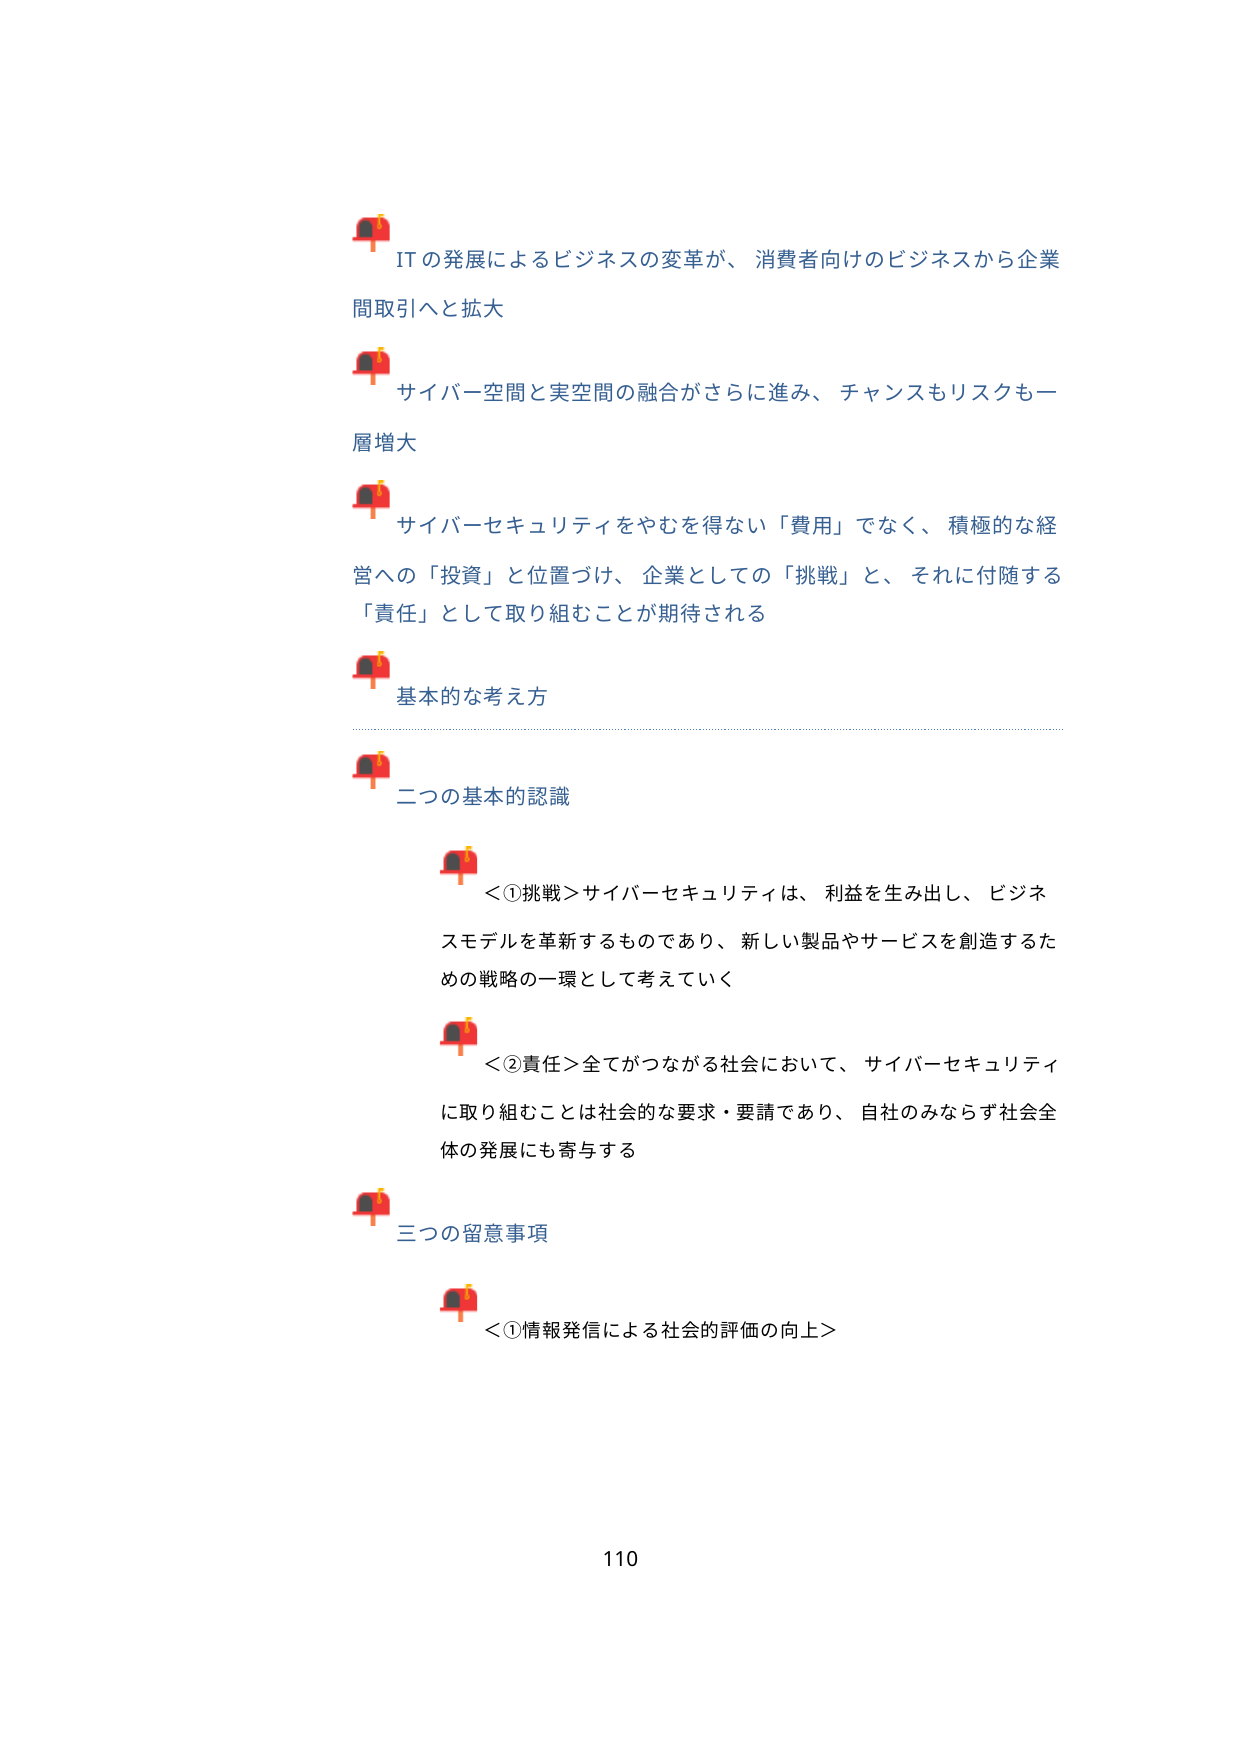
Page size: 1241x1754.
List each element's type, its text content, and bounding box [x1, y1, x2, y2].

text 二つの基本的認識 [352, 751, 1063, 826]
text サイバーセキュリティをやむを得ない「費用」でなく、 積極的な経営への「投資」と位置づけ、 企業としての「挑戦」と、 それに付随する「責任」として取り組むことが期待される [352, 481, 1063, 631]
picture [352, 751, 390, 789]
text ITの発展によるビジネスの変革が、 消費者向けのビジネスから企業間取引へと拡大 [352, 214, 1063, 327]
text ＜①挑戦＞サイバーセキュリティは、 利益を生み出し、 ビジネスモデルを革新するものであり、 新しい製品やサービスを創造するための戦略の一環として考えていく [440, 847, 1063, 997]
text サイバー空間と実空間の融合がさらに進み、 チャンスもリスクも一層増大 [352, 347, 1063, 460]
text 基本的な考え方 [352, 652, 1063, 730]
picture [352, 347, 390, 385]
picture [439, 846, 478, 885]
text ＜②責任＞全てがつながる社会において、 サイバーセキュリティに取り組むことは社会的な要求・要請であり、 自社のみならず社会全体の発展にも寄与する [440, 1018, 1063, 1168]
picture [352, 480, 390, 519]
picture [439, 1284, 478, 1322]
text ＜①情報発信による社会的評価の向上＞ [440, 1284, 1063, 1359]
picture [352, 1188, 390, 1226]
picture [352, 214, 390, 252]
picture [439, 1017, 478, 1056]
picture [352, 651, 390, 689]
text 三つの留意事項 [352, 1188, 1063, 1263]
